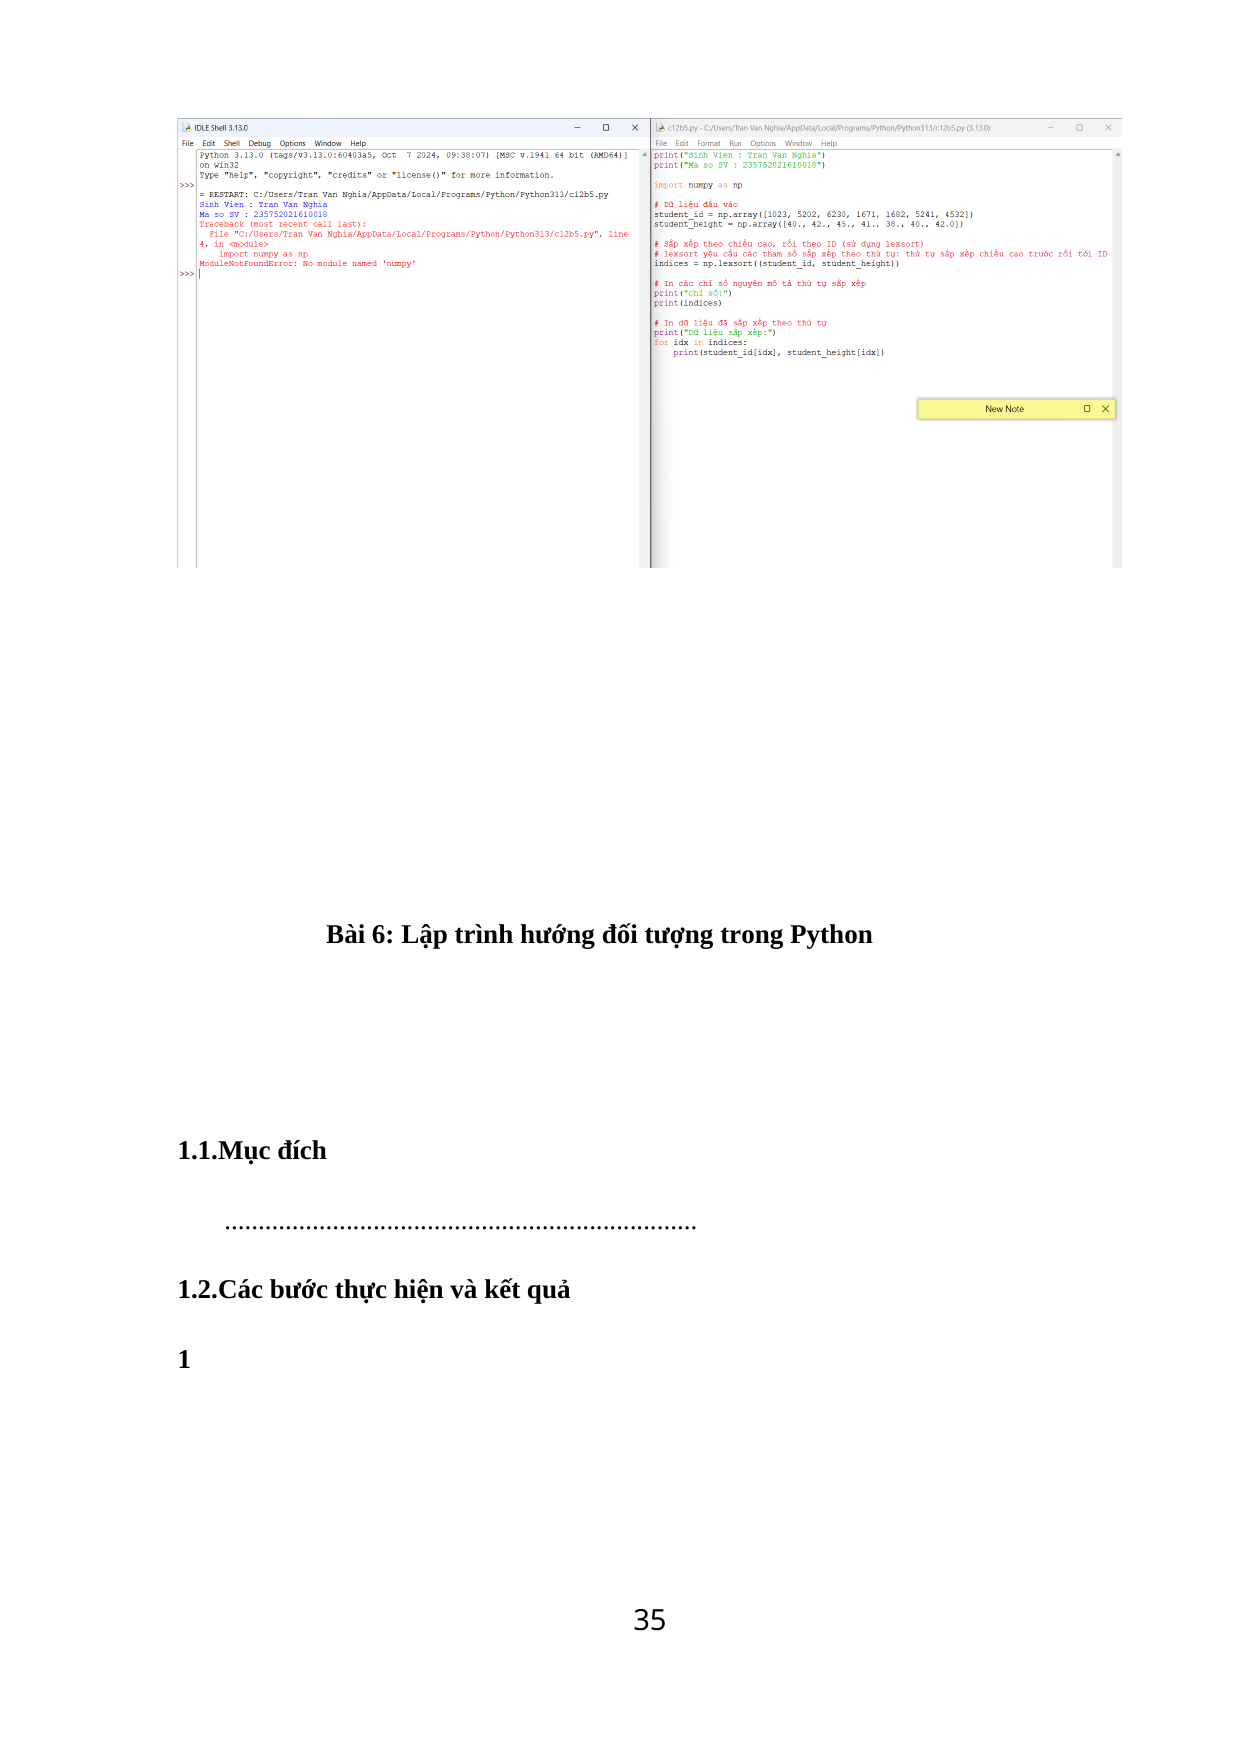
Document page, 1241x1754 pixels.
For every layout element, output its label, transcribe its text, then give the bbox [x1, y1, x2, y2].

picture [177, 118, 1123, 568]
text Bài 6: Lập trình hướng đối tượng trong Python [177, 918, 1122, 949]
text 1 [177, 1343, 1122, 1374]
text 1.1.Mục đích [177, 1134, 1122, 1165]
text 1.2.Các bước thực hiện và kết quả [177, 1273, 1122, 1304]
list ...................................................................... [224, 1204, 1122, 1235]
